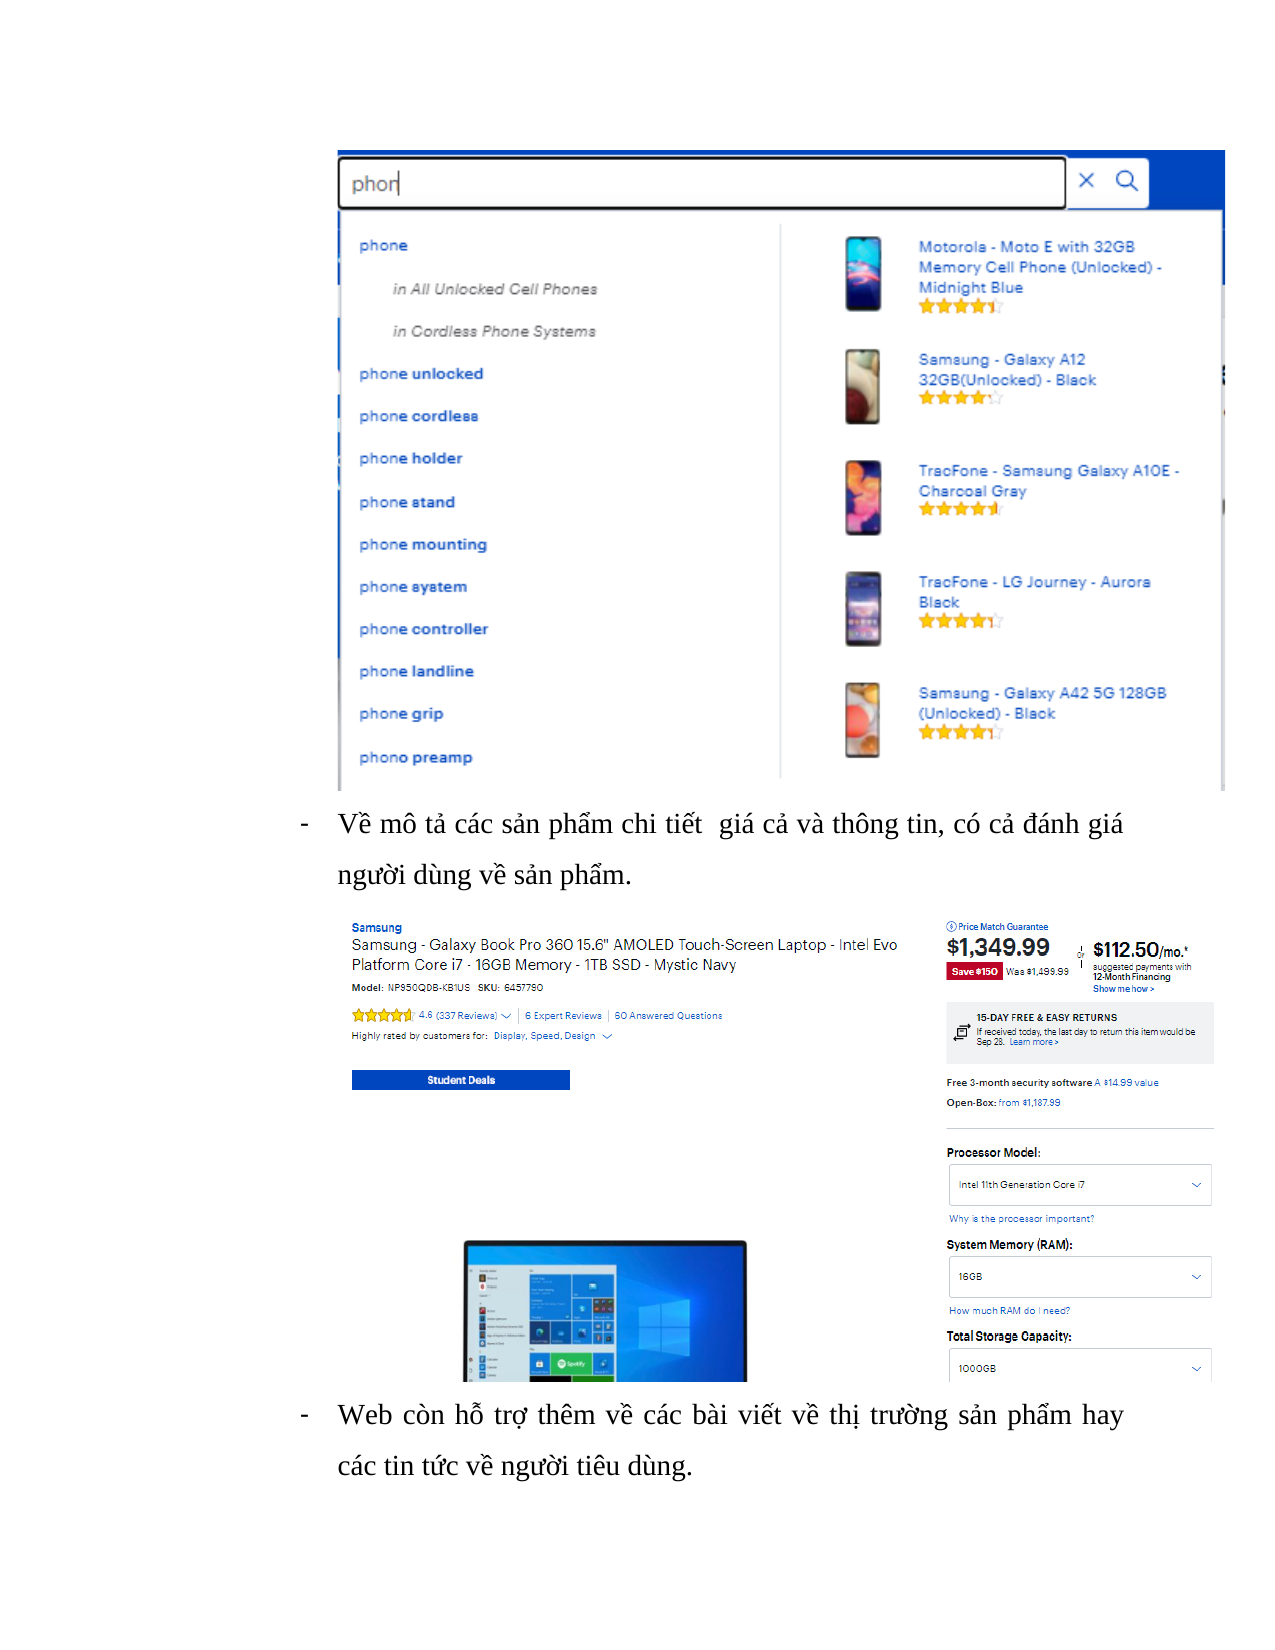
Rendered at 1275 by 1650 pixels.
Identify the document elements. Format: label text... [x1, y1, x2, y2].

picture [337, 150, 1225, 791]
list Về mô tả các sản phẩm chi tiết giá cả và thông tin, có cả đánh giá người dùng về sản phẩm. [300, 805, 1125, 891]
picture [337, 907, 1225, 1382]
list Web còn hỗ trợ thêm về các bài viết về thị trường sản phẩm hay các tin tức về người tiêu dùng. [300, 1396, 1125, 1482]
